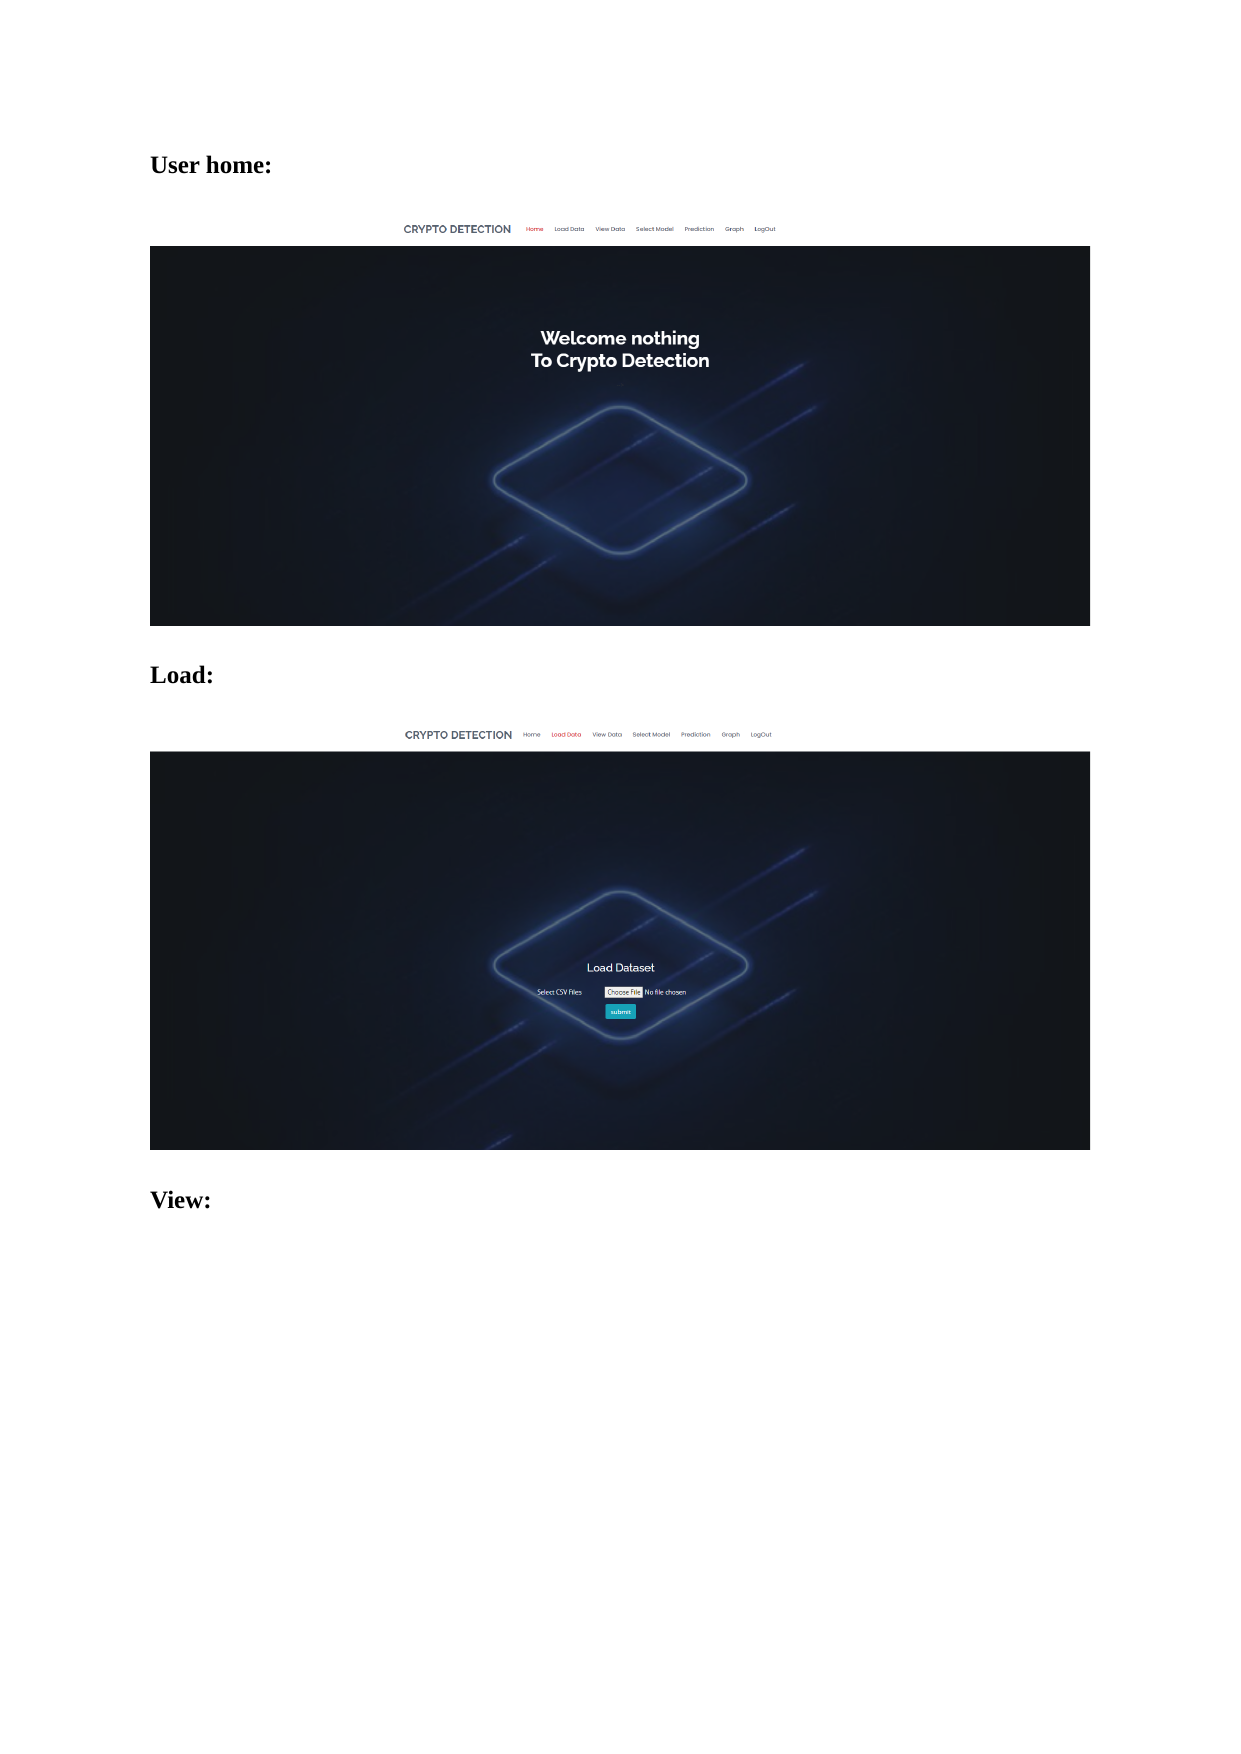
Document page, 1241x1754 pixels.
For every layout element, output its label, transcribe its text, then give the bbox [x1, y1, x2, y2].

text View: [150, 1185, 1090, 1213]
text Load: [150, 660, 1090, 689]
picture [150, 724, 1091, 1150]
text User home: [150, 150, 1090, 179]
picture [150, 213, 1091, 626]
